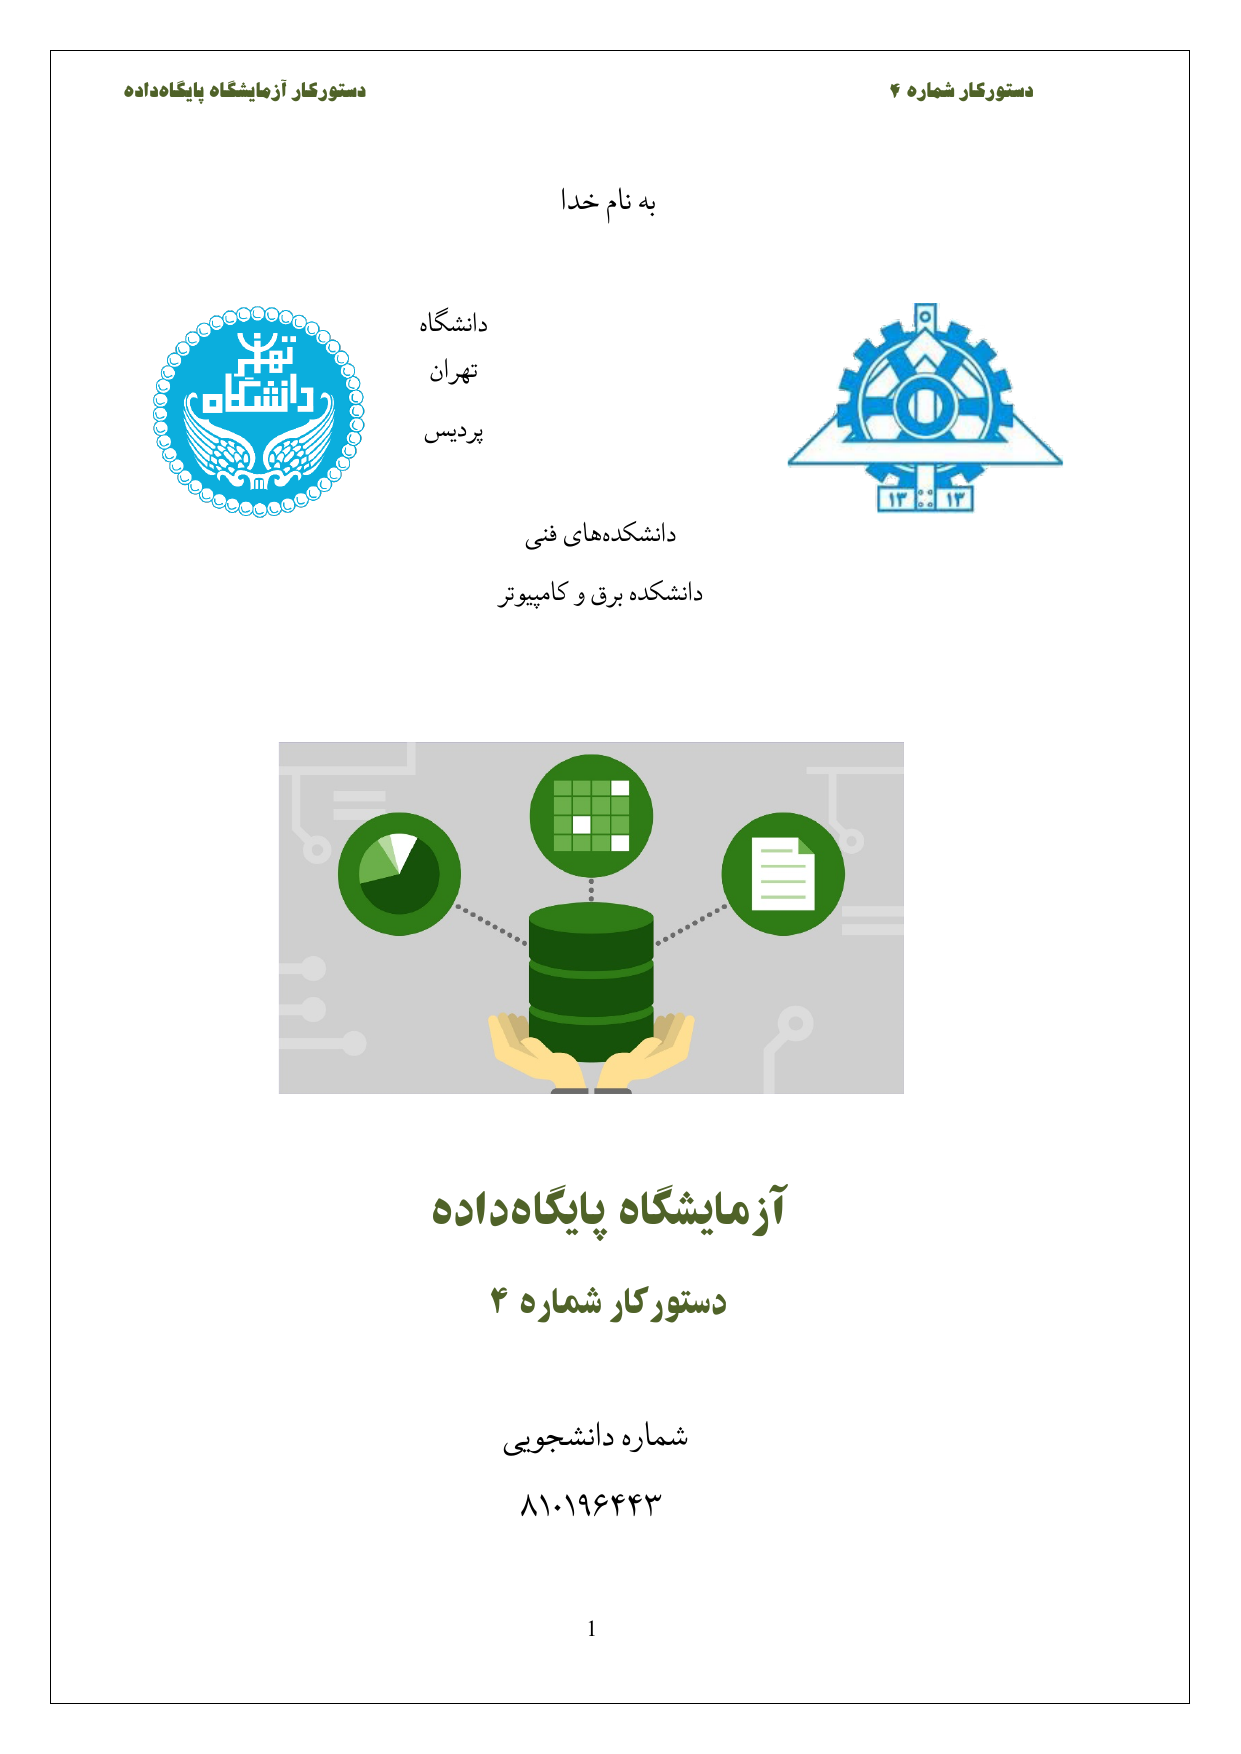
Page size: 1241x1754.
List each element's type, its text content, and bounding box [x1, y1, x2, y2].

text آزمایشگاه پایگاه‌داده [150, 1163, 1066, 1254]
text پردیس دانشکده‌های فنی [416, 408, 785, 560]
text شماره دانشجویی [150, 1410, 1063, 1468]
picture [150, 303, 366, 519]
text دانشگاه تهران [416, 302, 785, 396]
picture [278, 742, 904, 1094]
text دستورکار شماره ۴ [150, 1267, 1066, 1337]
picture [787, 303, 1064, 514]
text ۸۱۰۱۹۶۴۴۳ [150, 1480, 1063, 1539]
text دانشکده برق و کامپیوتر [416, 572, 785, 619]
text به نام خدا [150, 177, 1066, 229]
